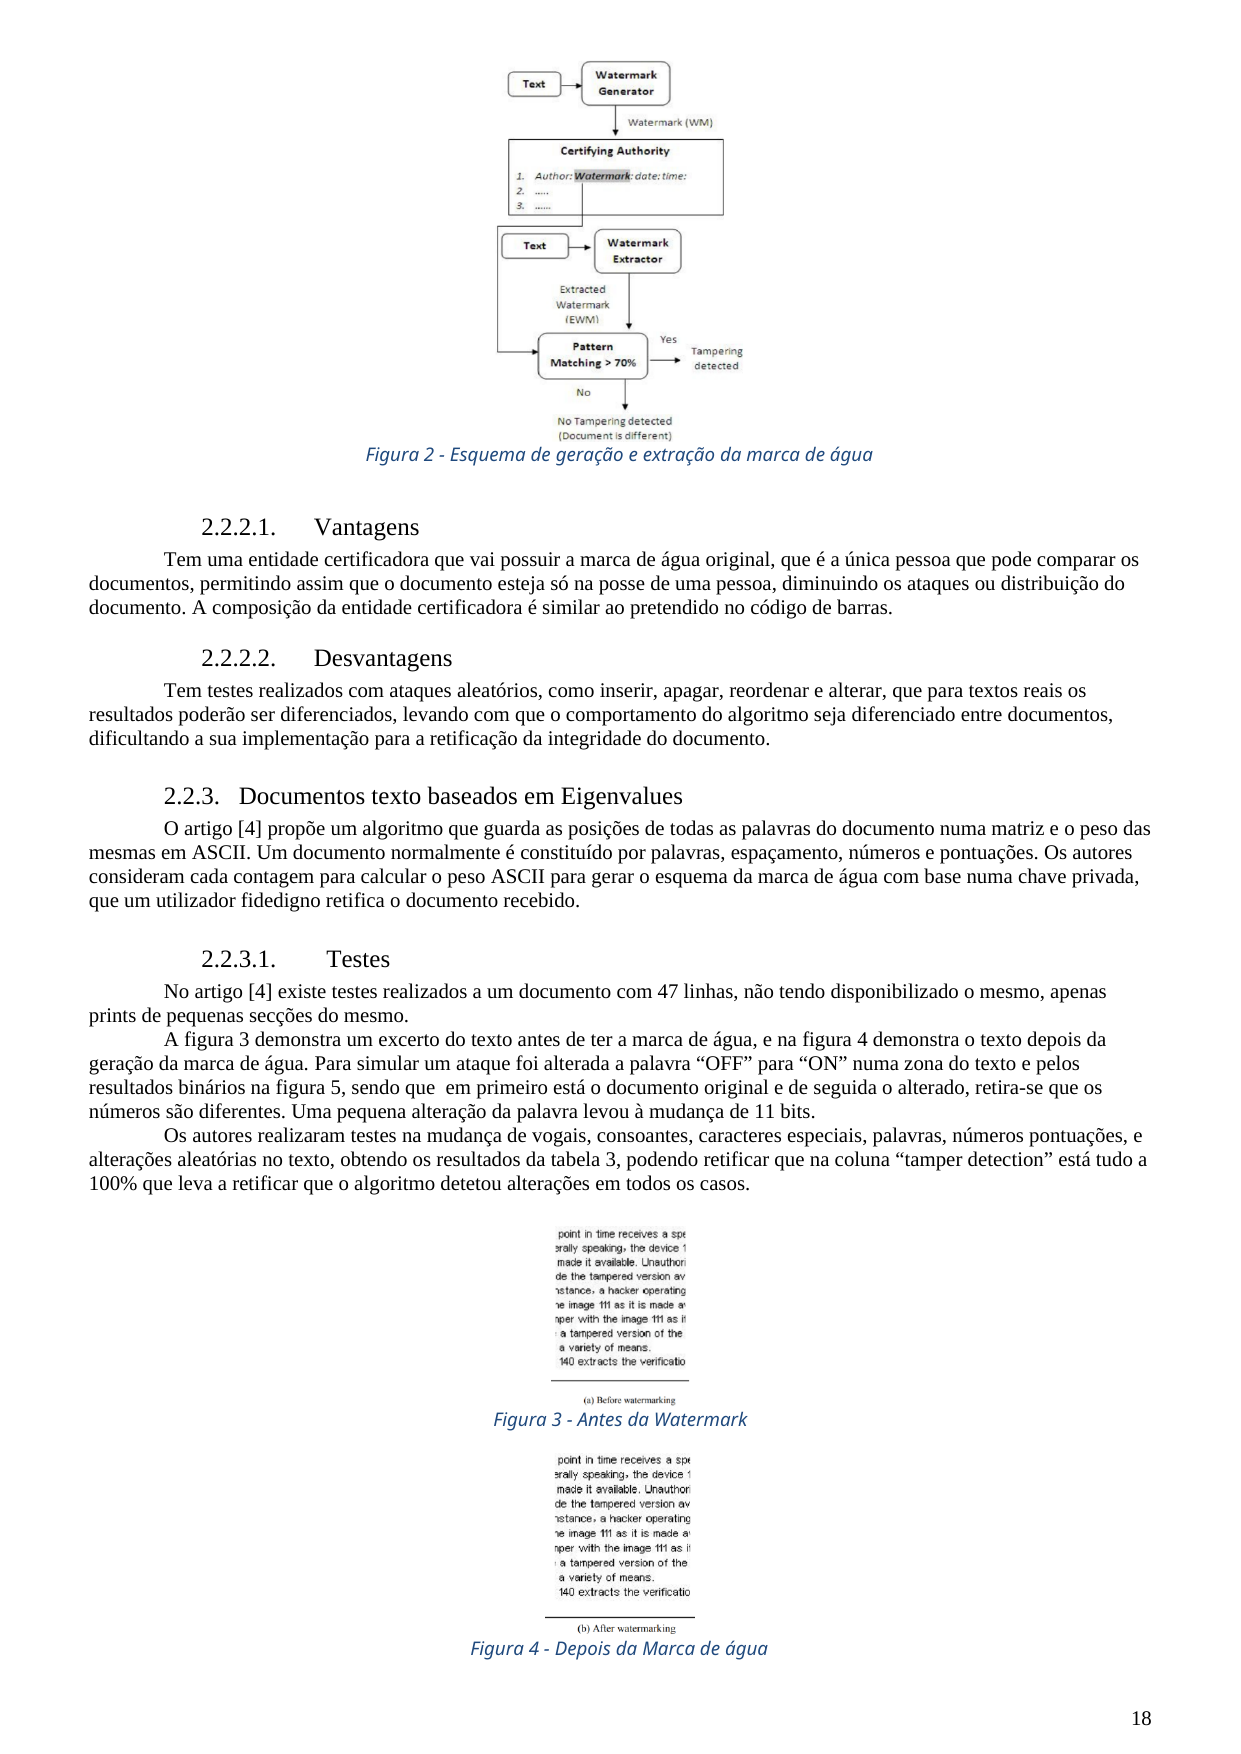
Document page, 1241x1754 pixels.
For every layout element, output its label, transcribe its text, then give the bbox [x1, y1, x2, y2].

text Tem testes realizados com ataques aleatórios, como inserir, apagar, reordenar e alterar, que para textos reais os resultados poderão ser diferenciados, levando com que o comportamento do algoritmo seja diferenciado entre documentos, dificultando a sua implementação para a retificação da integridade do documento. [89, 678, 1152, 750]
text Figura 4 - Depois da Marca de água [89, 1636, 1152, 1661]
text Os autores realizaram testes na mudança de vogais, consoantes, caracteres especiais, palavras, números pontuações, e alterações aleatórias no texto, obtendo os resultados da tabela 3, podendo retificar que na coluna “tamper detection” está tudo a 100% que leva a retificar que o algoritmo detetou alterações em todos os casos. [89, 1123, 1152, 1195]
subtitle Testes [201, 944, 1152, 972]
picture [545, 1452, 695, 1636]
text No artigo [4] existe testes realizados a um documento com 47 linhas, não tendo disponibilizado o mesmo, apenas prints de pequenas secções do mesmo. [89, 979, 1152, 1027]
picture [551, 1226, 690, 1407]
text O artigo [4] propõe um algoritmo que guarda as posições de todas as palavras do documento numa matriz e o peso das mesmas em ASCII. Um documento normalmente é constituído por palavras, espaçamento, números e pontuações. Os autores consideram cada contagem para calcular o peso ASCII para gerar o esquema da marca de água com base numa chave privada, que um utilizador fidedigno retifica o documento recebido. [89, 816, 1152, 912]
text A figura 3 demonstra um excerto do texto antes de ter a marca de água, e na figura 4 demonstra o texto depois da geração da marca de água. Para simular um ataque foi alterada a palavra “OFF” para “ON” numa zona do texto e pelos resultados binários na figura 5, sendo que em primeiro está o documento original e de seguida o alterado, retira-se que os números são diferentes. Uma pequena alteração da palavra levou à mudança de 11 bits. [89, 1027, 1152, 1123]
text Figura 3 - Antes da Watermark [89, 1406, 1152, 1432]
subtitle Desvantagens [201, 643, 1152, 672]
text Tem uma entidade certificadora que vai possuir a marca de água original, que é a única pessoa que pode comparar os documentos, permitindo assim que o documento esteja só na posse de uma pessoa, diminuindo os ataques ou distribuição do documento. A composição da entidade certificadora é similar ao pretendido no código de barras. [89, 547, 1152, 619]
subtitle Vantagens [201, 512, 1152, 540]
picture [474, 47, 766, 442]
text Figura 2 - Esquema de geração e extração da marca de água [89, 441, 1152, 467]
subtitle Documentos texto baseados em Eigenvalues [164, 781, 1152, 810]
